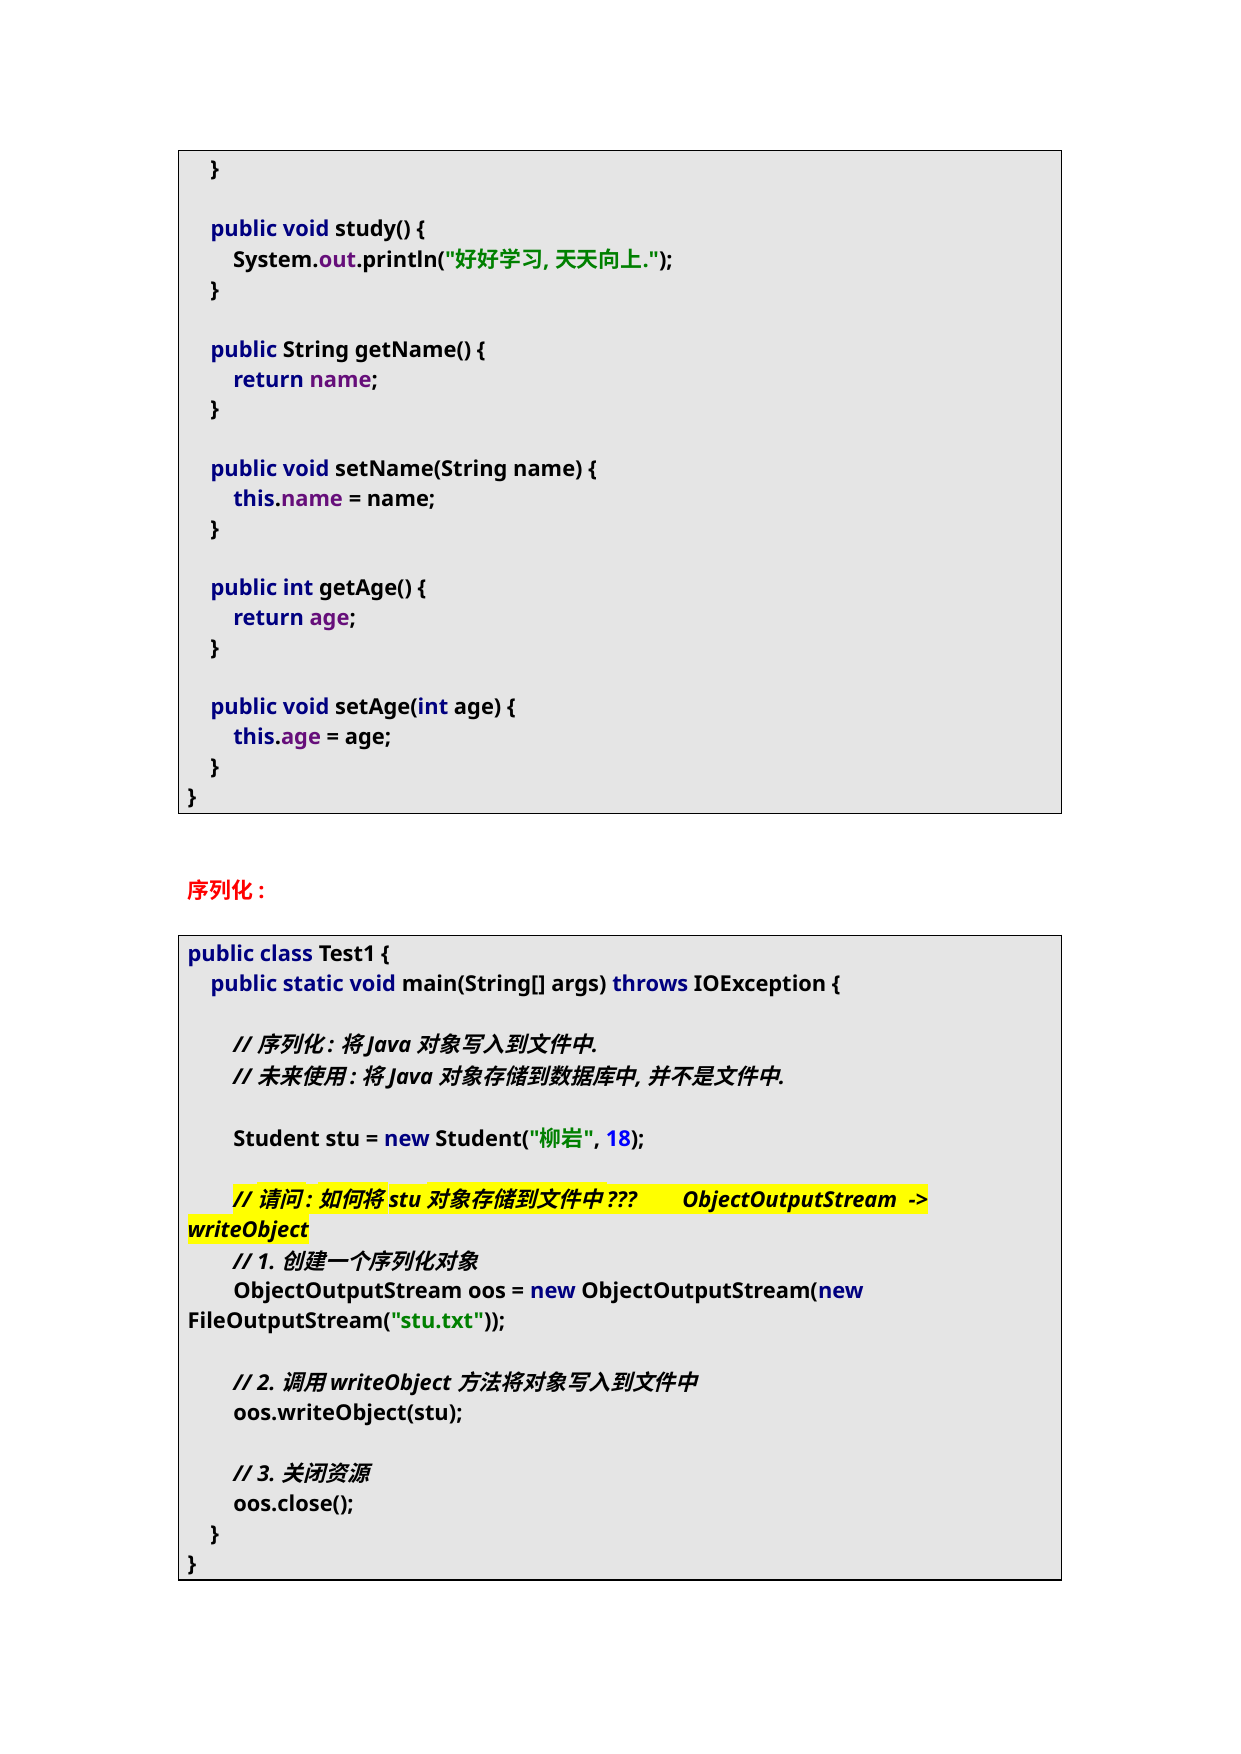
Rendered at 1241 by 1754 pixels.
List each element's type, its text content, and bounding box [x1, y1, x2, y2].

text public class Test1 { public static void main(String[] args) throws IOException { // 序列化 : 将 Java 对象写入到文件中. // 未来使用 : 将 Java 对象存储到数据库中, 并不是文件中. Student stu = new Student("柳岩", 18); // 请问 : 如何将 stu 对象存储到文件中 ??? ObjectOutputStream -> writeObject // 1. 创建一个序列化对象 ObjectOutputStream oos = new ObjectOutputStream(new FileOutputStream("stu.txt")); // 2. 调用 writeObject 方法将对象写入到文件中 oos.writeObject(stu); // 3. 关闭资源 oos.close(); } } [179, 936, 1061, 1579]
text 序列化 : [187, 873, 1053, 905]
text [179, 151, 1061, 813]
